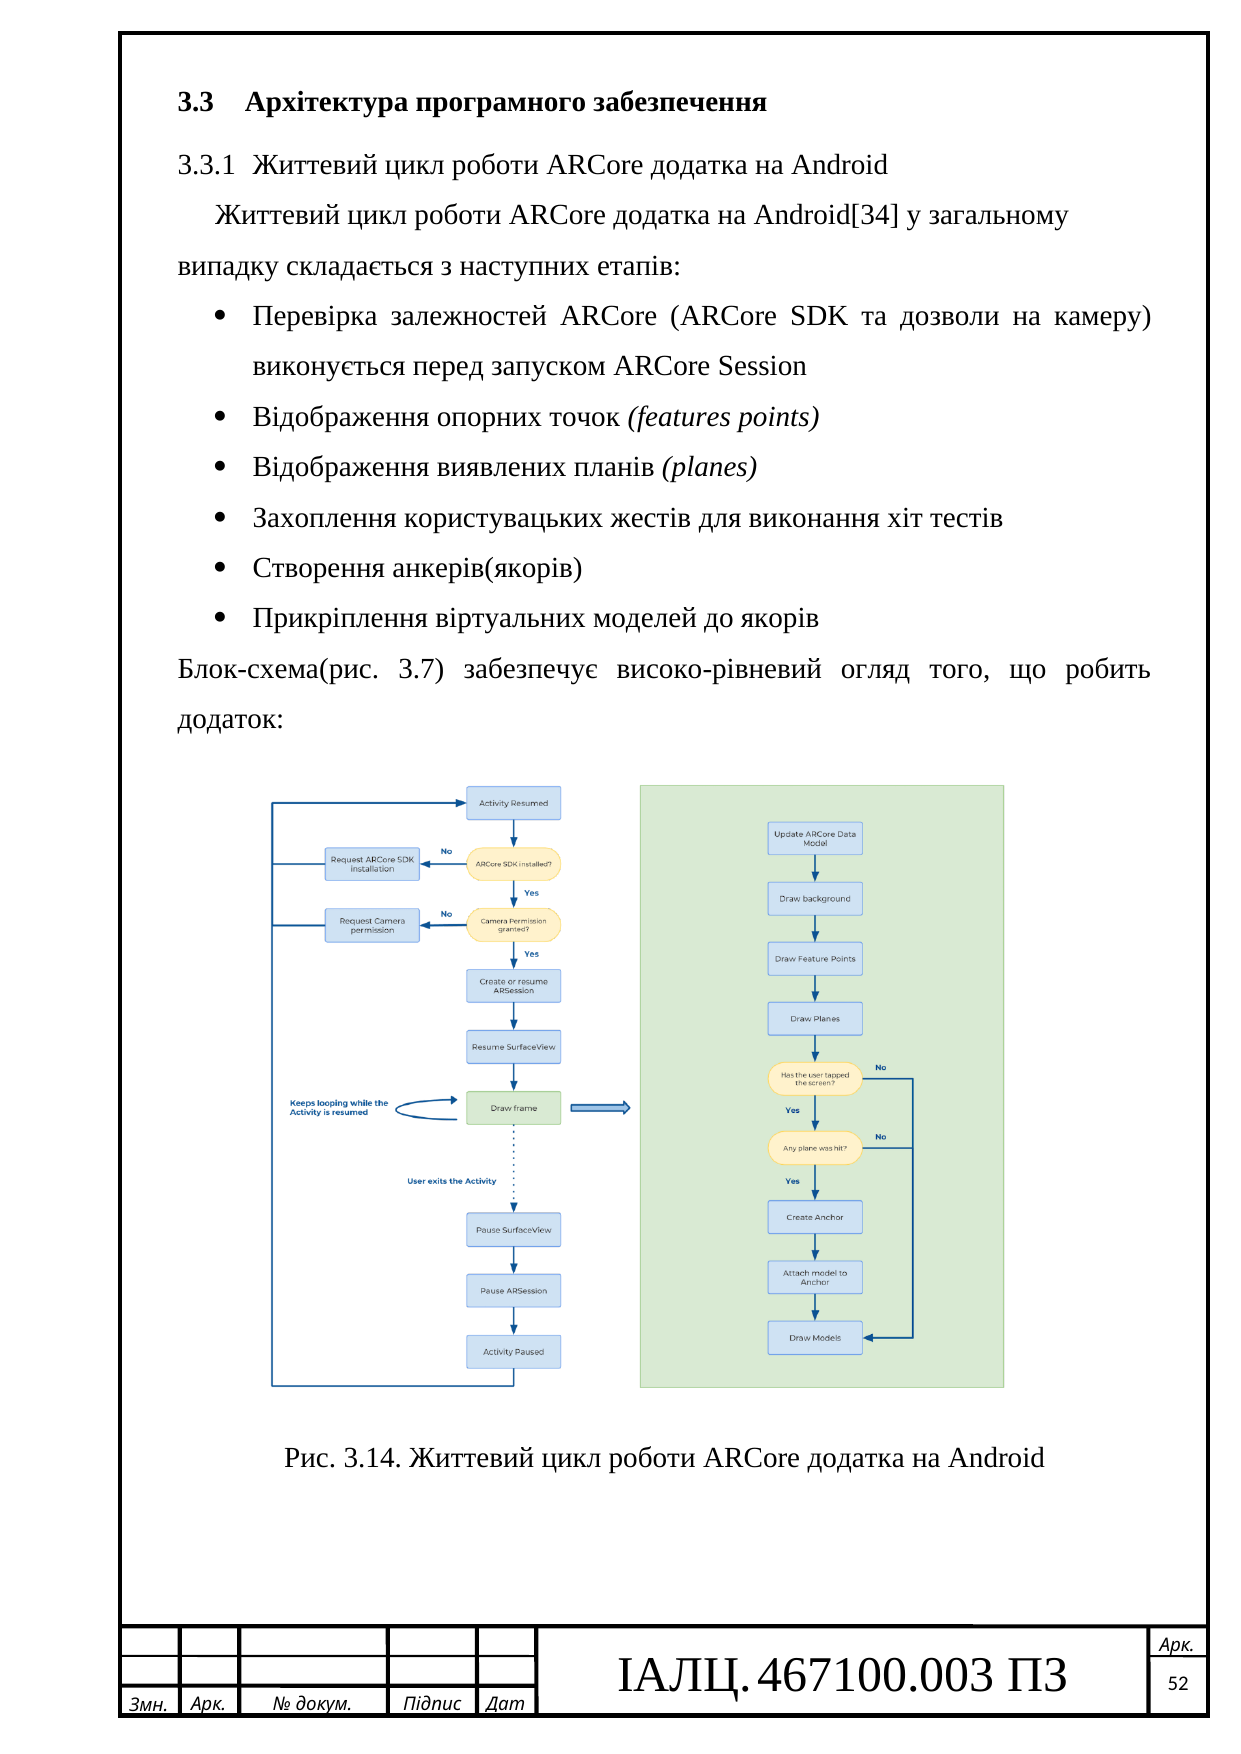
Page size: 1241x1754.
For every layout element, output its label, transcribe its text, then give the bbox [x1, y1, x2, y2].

list Захоплення користувацьких жестів для виконання хіт тестів [215, 500, 1152, 533]
list Відображення виявлених планів (planes) [215, 449, 1152, 483]
text Блок-схема(рис. 3.7) забезпечує високо-рівневий огляд того, що робить додаток: [177, 651, 1152, 735]
subtitle Життевий цикл роботи ARCore додатка на Android [177, 147, 1152, 181]
text Життевий цикл роботи ARCore додатка на Android[34] у загальному випадку складається з наступних етапів: [177, 197, 1152, 281]
list Прикріплення віртуальних моделей до якорів [215, 601, 1152, 634]
list Перевірка залежностей ARCore (ARCore SDK та дозволи на камеру) виконується перед запуском ARCore Session [215, 298, 1152, 382]
list Створення анкерів(якорів) [215, 550, 1152, 584]
picture [251, 777, 1014, 1402]
list Відображення опорних точок (features points) [215, 399, 1152, 432]
subtitle Архітектура програмного забезпечення [177, 84, 1152, 118]
